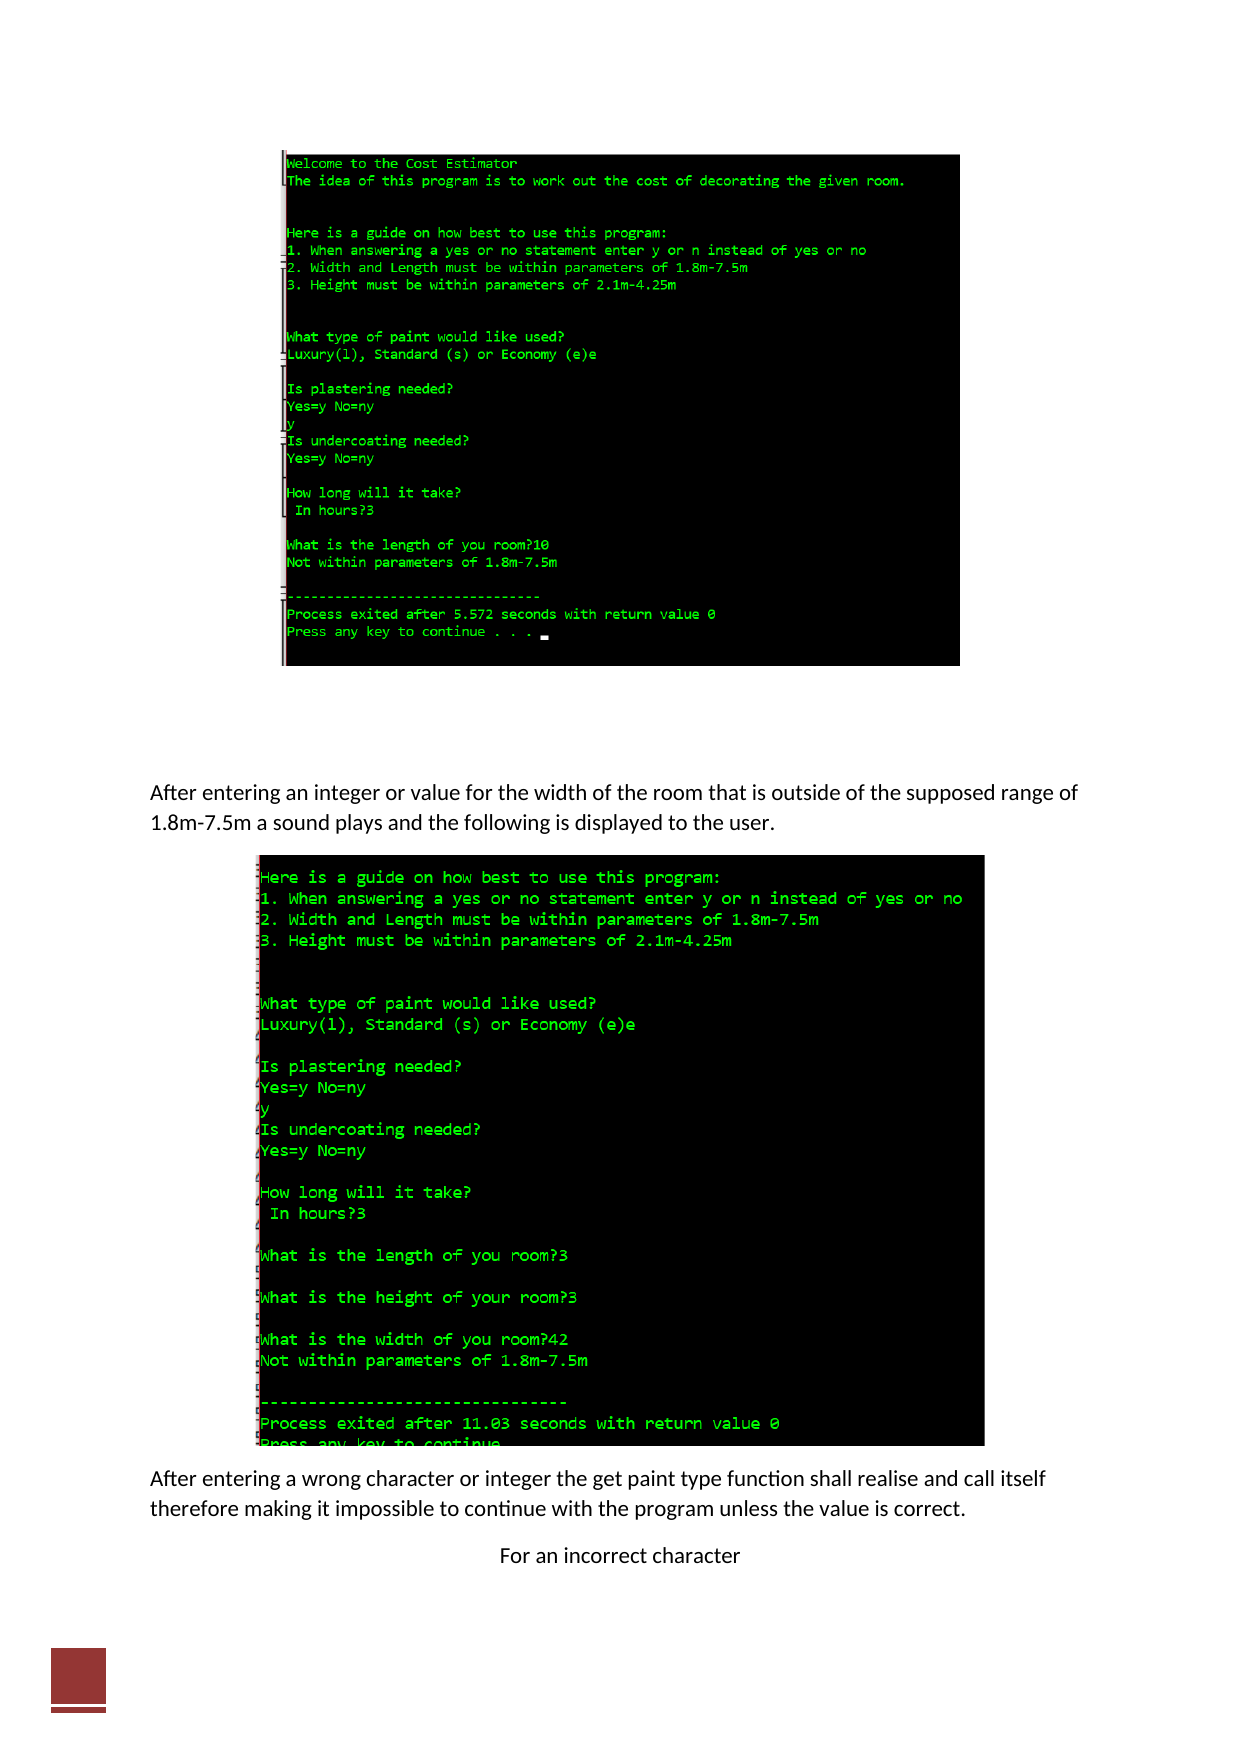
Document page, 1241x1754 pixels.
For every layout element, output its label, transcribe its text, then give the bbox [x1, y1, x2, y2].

picture [280, 150, 960, 666]
text After entering a wrong character or integer the get paint type function shall realise and call itself therefore making it impossible to continue with the program unless the value is correct. [150, 1464, 1090, 1523]
picture [255, 855, 985, 1446]
text For an incorrect character [150, 1541, 1090, 1569]
text After entering an integer or value for the width of the room that is outside of the supposed range of 1.8m-7.5m a sound plays and the following is displayed to the user. [150, 778, 1090, 836]
